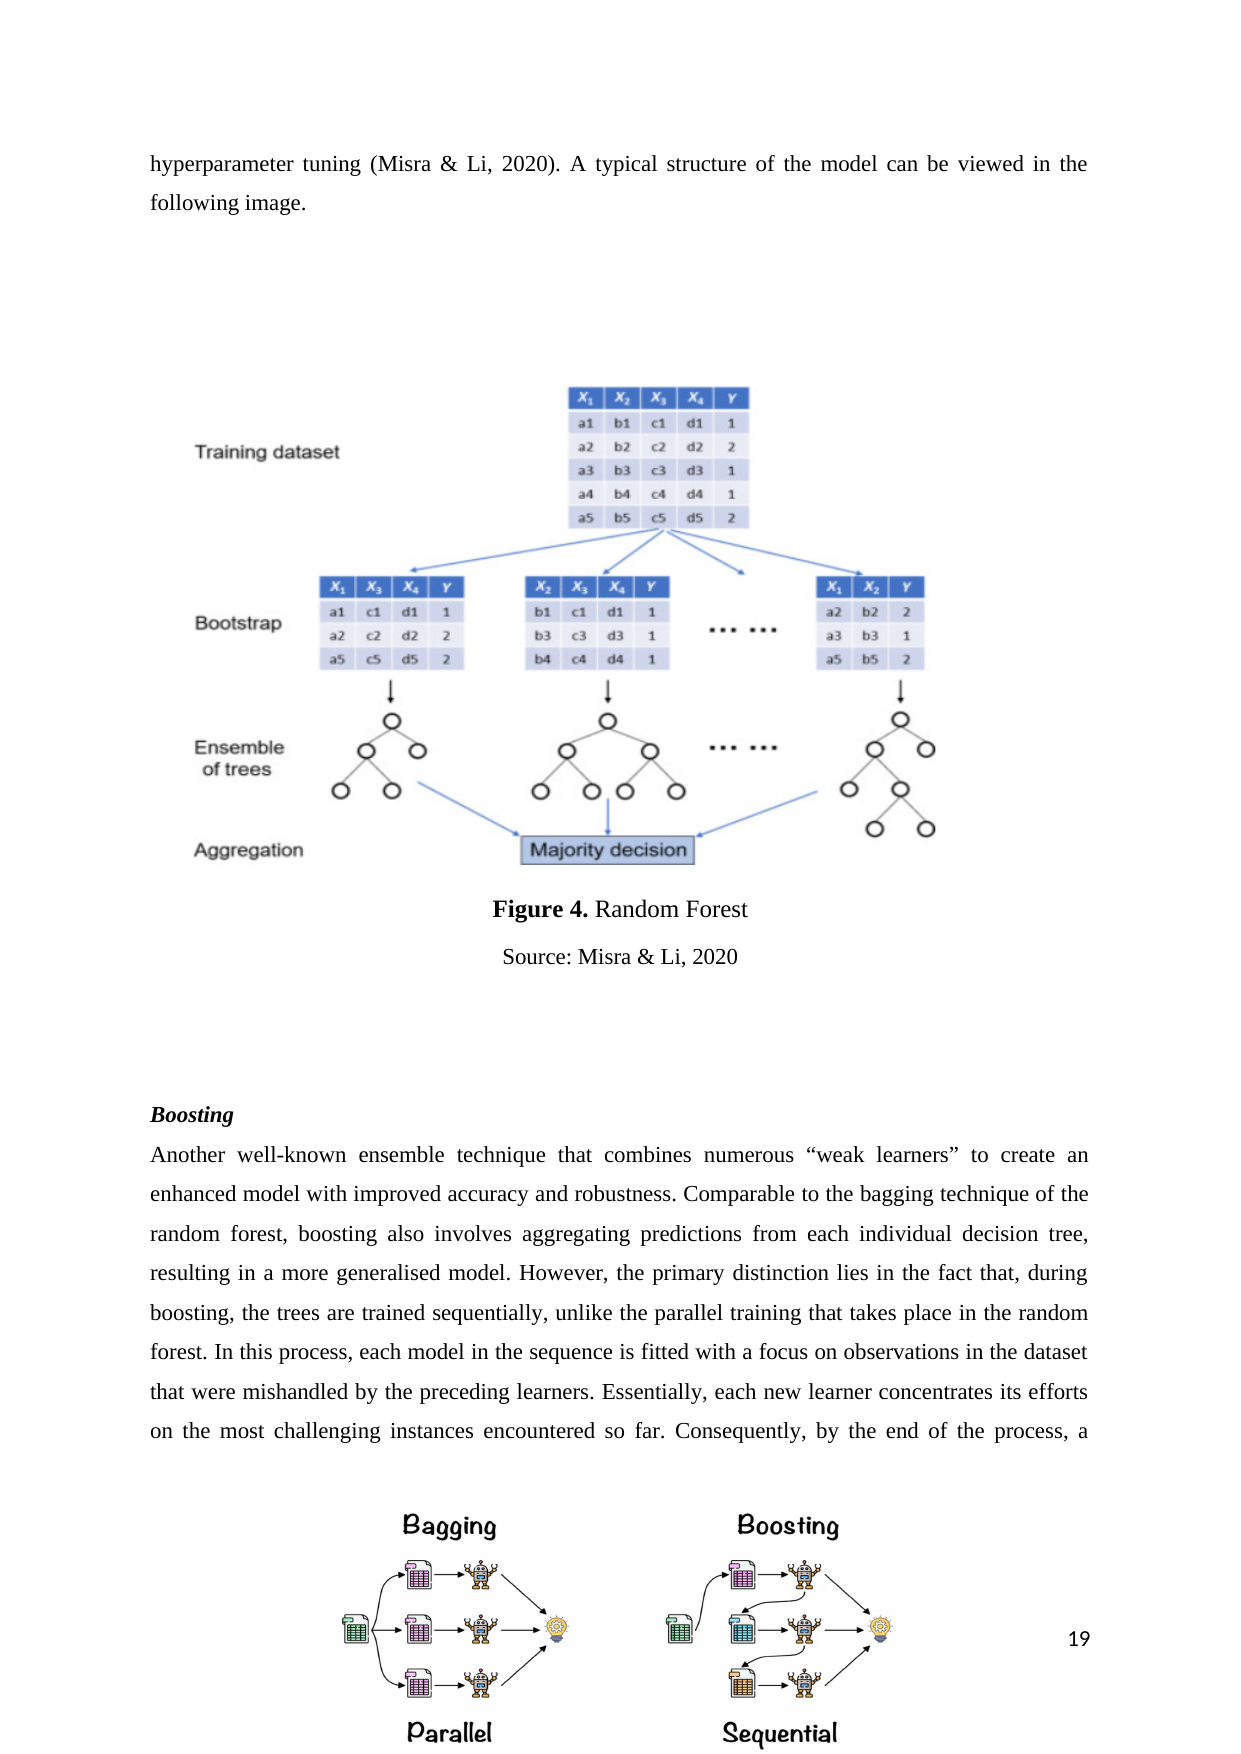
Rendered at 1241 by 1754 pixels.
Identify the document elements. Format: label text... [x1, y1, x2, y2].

picture [135, 361, 1091, 881]
text Boosting [150, 1101, 1090, 1128]
text Figure 4. Random Forest [150, 894, 1090, 923]
text Source: Misra & Li, 2020 [150, 943, 1090, 970]
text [150, 150, 1090, 216]
picture [324, 1511, 916, 1754]
